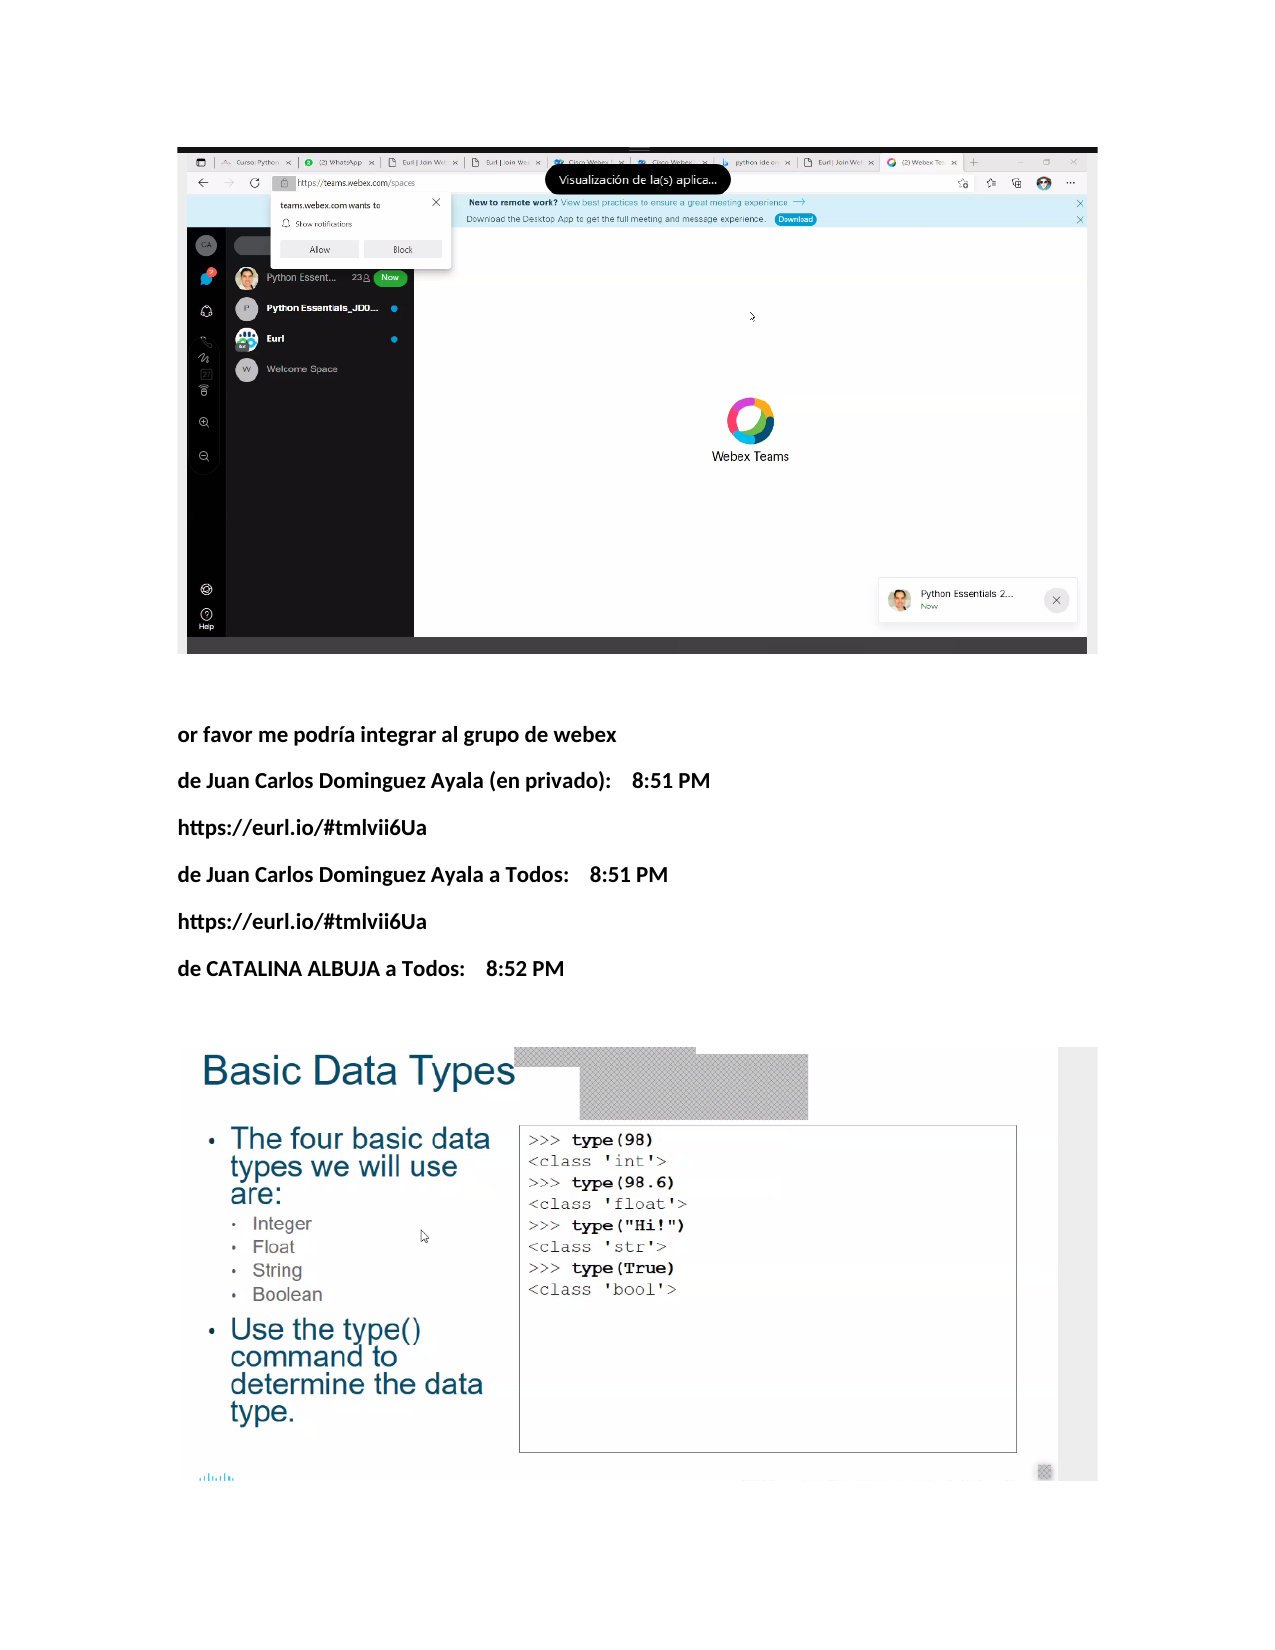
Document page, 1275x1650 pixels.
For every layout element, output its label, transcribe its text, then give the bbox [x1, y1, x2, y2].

text https://eurl.io/#tmlvii6Ua [177, 813, 1098, 841]
text or favor me podría integrar al grupo de webex [177, 720, 1098, 748]
picture [177, 147, 1098, 654]
text https://eurl.io/#tmlvii6Ua [177, 907, 1098, 935]
text de CATALINA ALBUJA a Todos: 8:52 PM [177, 954, 1098, 982]
text de Juan Carlos Dominguez Ayala (en privado): 8:51 PM [177, 767, 1098, 794]
picture [177, 1047, 1098, 1481]
text de Juan Carlos Dominguez Ayala a Todos: 8:51 PM [177, 860, 1098, 888]
